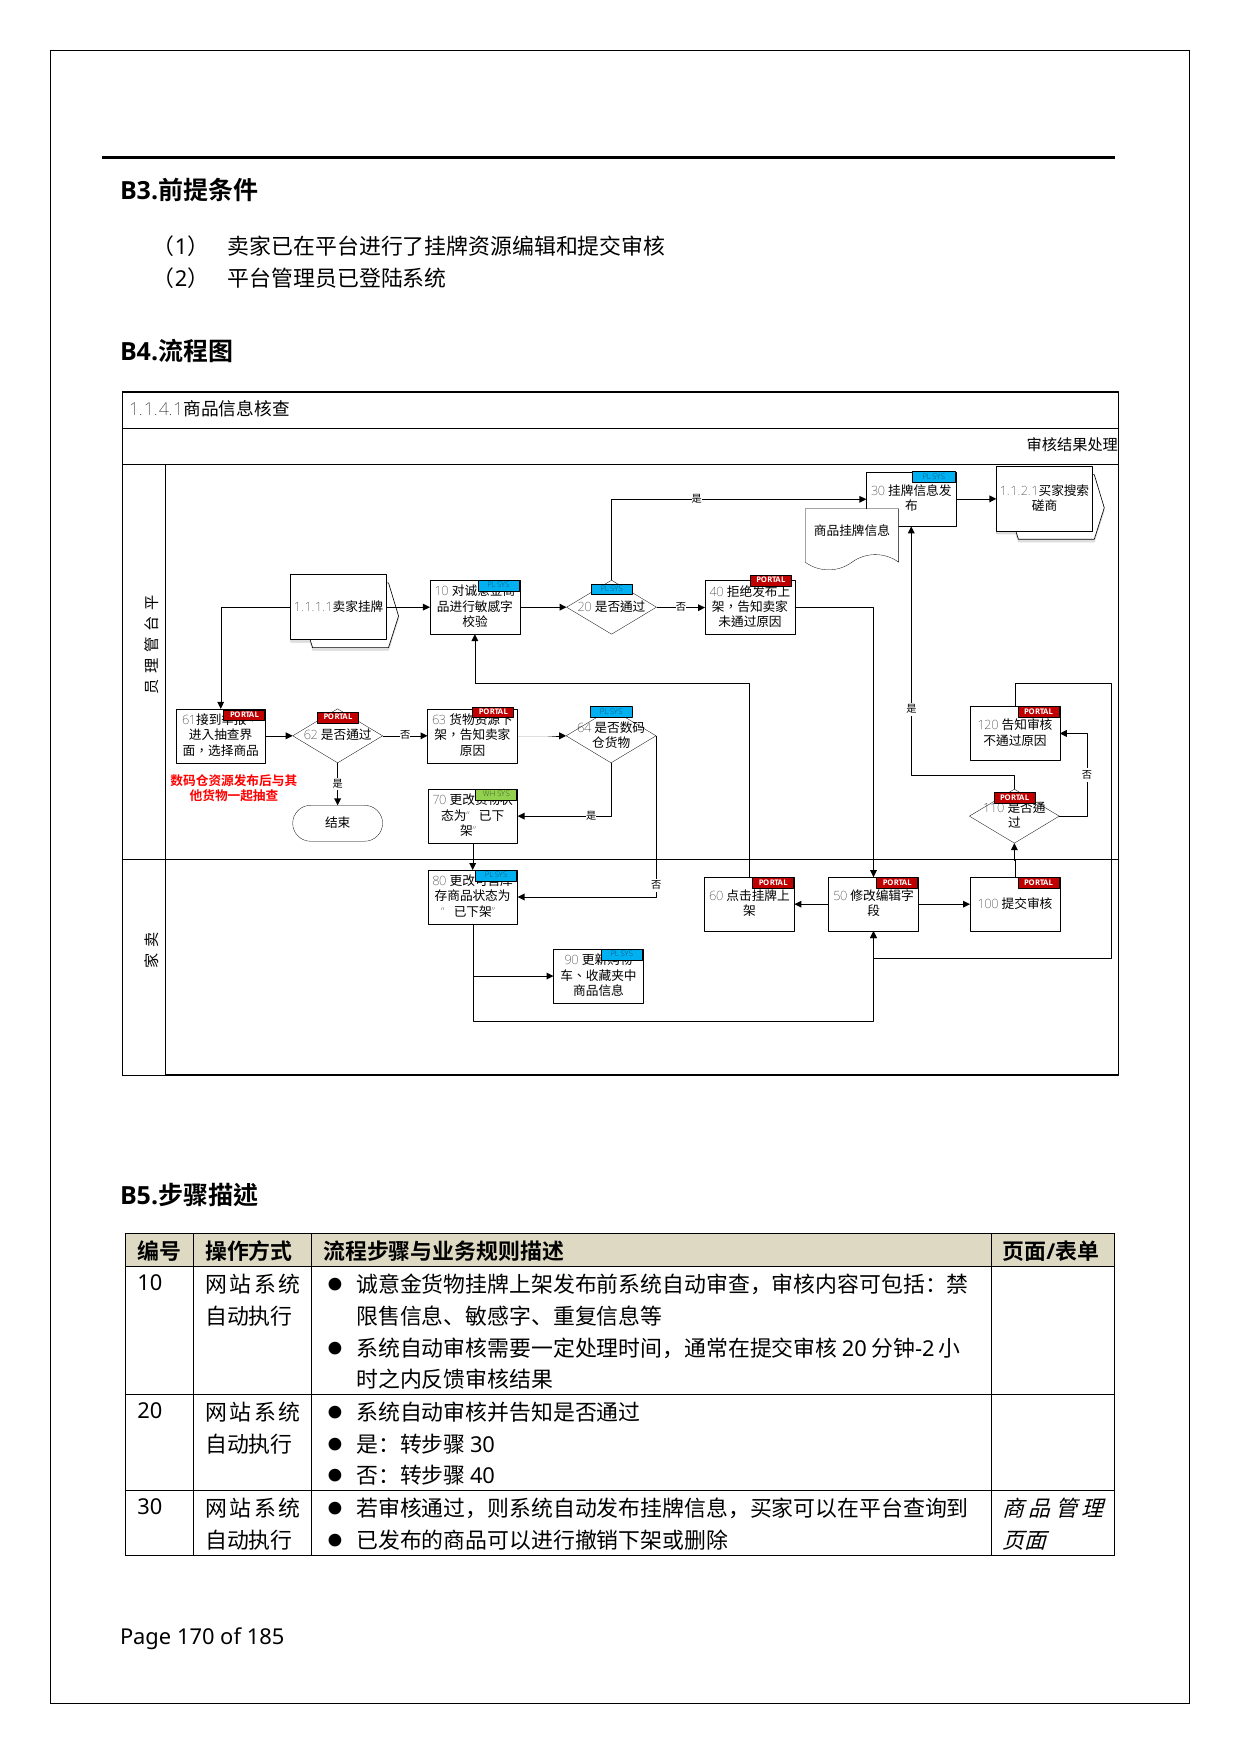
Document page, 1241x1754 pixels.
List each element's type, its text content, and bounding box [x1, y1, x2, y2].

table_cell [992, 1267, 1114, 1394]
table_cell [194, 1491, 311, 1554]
subtitle B3.前提条件 [120, 157, 1120, 222]
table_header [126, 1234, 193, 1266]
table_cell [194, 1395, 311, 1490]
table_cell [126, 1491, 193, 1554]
list 平台管理员已登陆系统 [153, 261, 1120, 293]
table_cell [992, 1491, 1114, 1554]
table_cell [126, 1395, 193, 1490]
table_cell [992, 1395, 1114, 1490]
subtitle B4.流程图 [120, 318, 1120, 383]
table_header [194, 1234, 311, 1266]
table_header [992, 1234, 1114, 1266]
subtitle B5.步骤描述 [120, 1162, 1120, 1227]
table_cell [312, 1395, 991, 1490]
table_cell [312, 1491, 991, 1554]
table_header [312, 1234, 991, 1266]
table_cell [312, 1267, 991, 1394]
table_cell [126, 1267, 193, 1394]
list 卖家已在平台进行了挂牌资源编辑和提交审核 [153, 228, 1120, 261]
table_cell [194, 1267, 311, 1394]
